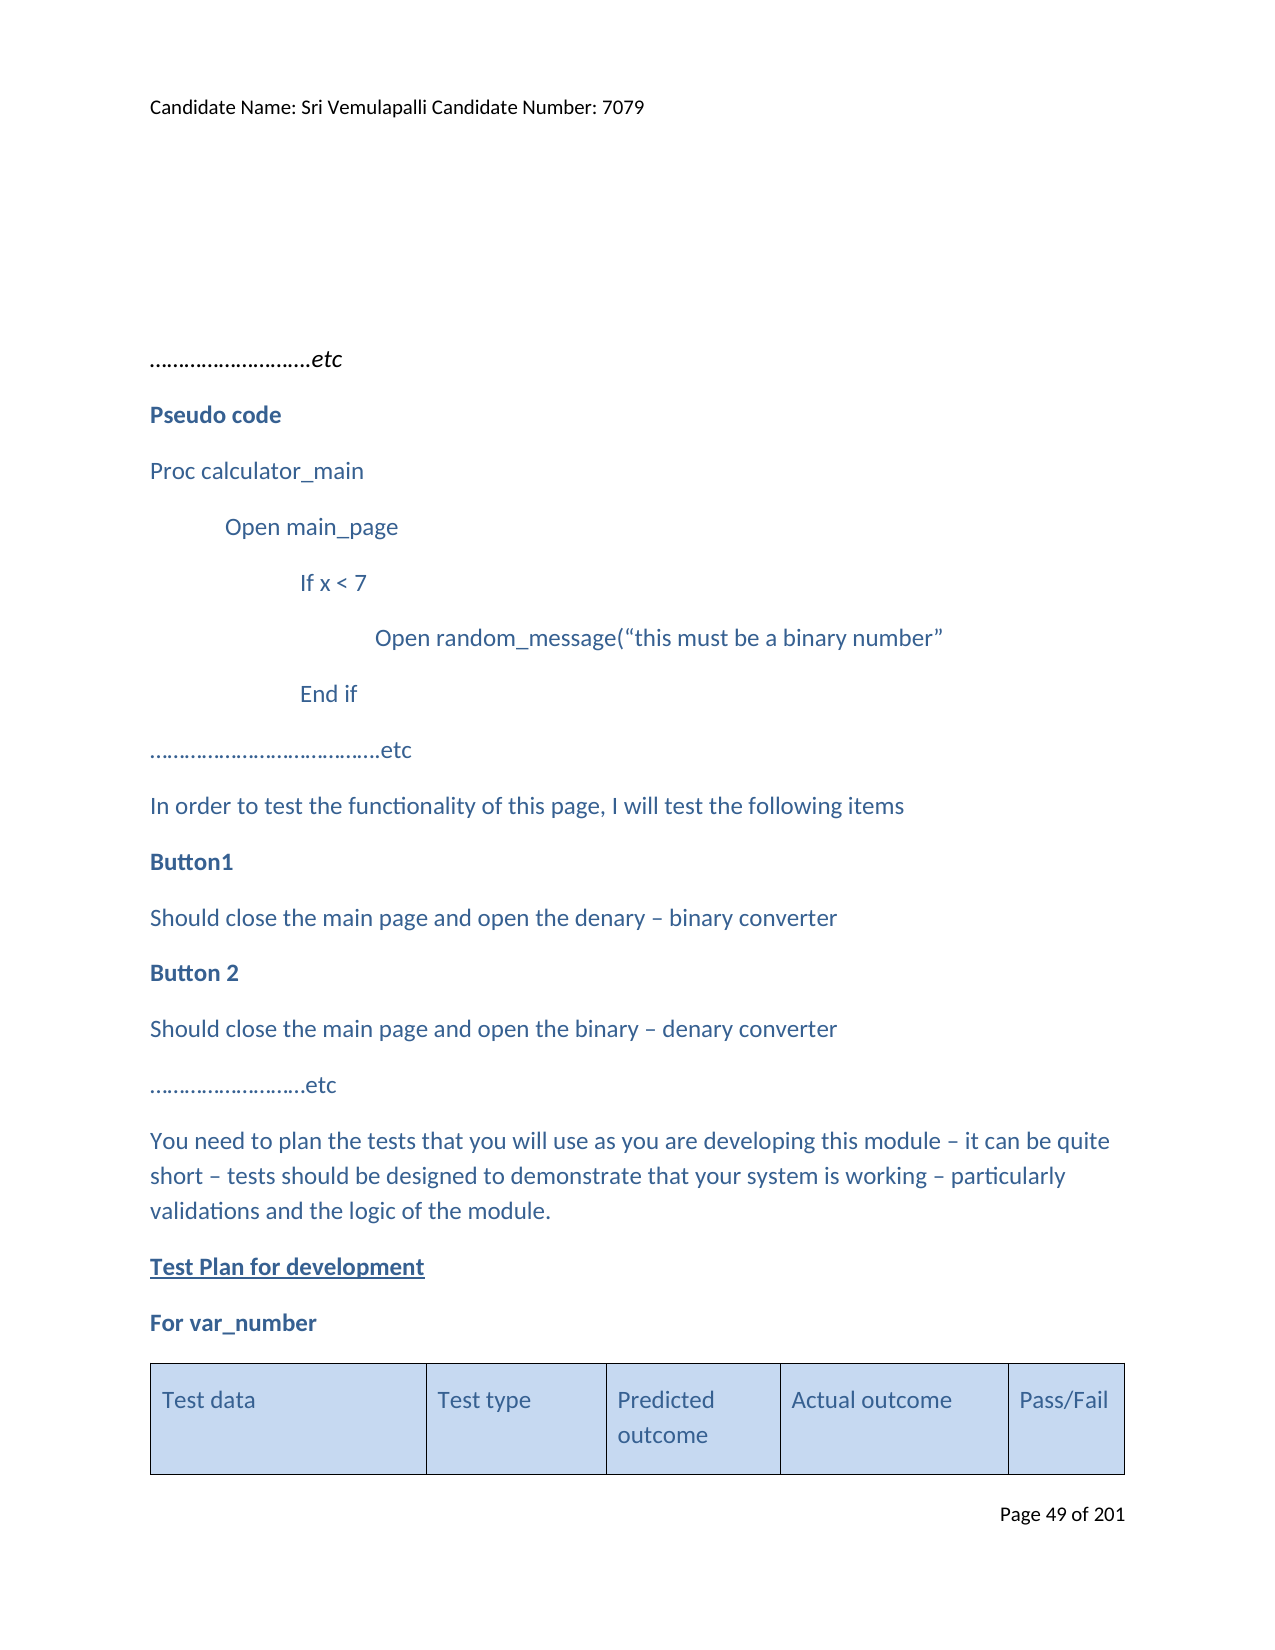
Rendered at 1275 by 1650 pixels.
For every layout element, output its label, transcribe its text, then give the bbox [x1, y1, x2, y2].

text ………………………etc [150, 1069, 1125, 1100]
text Should close the main page and open the binary – denary converter [150, 1013, 1125, 1044]
text ……………………….etc [150, 343, 1125, 374]
text You need to plan the tests that you will use as you are developing this module – it can be quite short – tests should be designed to demonstrate that your system is working – particularly validations and the logic of the module. [150, 1125, 1125, 1226]
table_header Test type [427, 1364, 606, 1474]
table_header Pass/Fail [1009, 1364, 1124, 1474]
text In order to test the functionality of this page, I will test the following items [150, 790, 1125, 821]
text Test Plan for development [150, 1251, 1125, 1281]
table_header Actual outcome [781, 1364, 1008, 1474]
table_header Test data [151, 1364, 426, 1474]
table_header Predicted outcome [607, 1364, 780, 1474]
text Button 2 [150, 957, 1125, 988]
text Open random_message(“this must be a binary number” [150, 622, 1125, 653]
text Should close the main page and open the denary – binary converter [150, 902, 1125, 932]
text If x < 7 [150, 567, 1125, 597]
text Pseudo code [150, 399, 1125, 430]
text ………………………………….etc [150, 734, 1125, 765]
text Proc calculator_main [150, 455, 1125, 486]
text End if [150, 678, 1125, 709]
text Open main_page [150, 511, 1125, 541]
text Button1 [150, 846, 1125, 876]
text For var_number [150, 1307, 1125, 1337]
